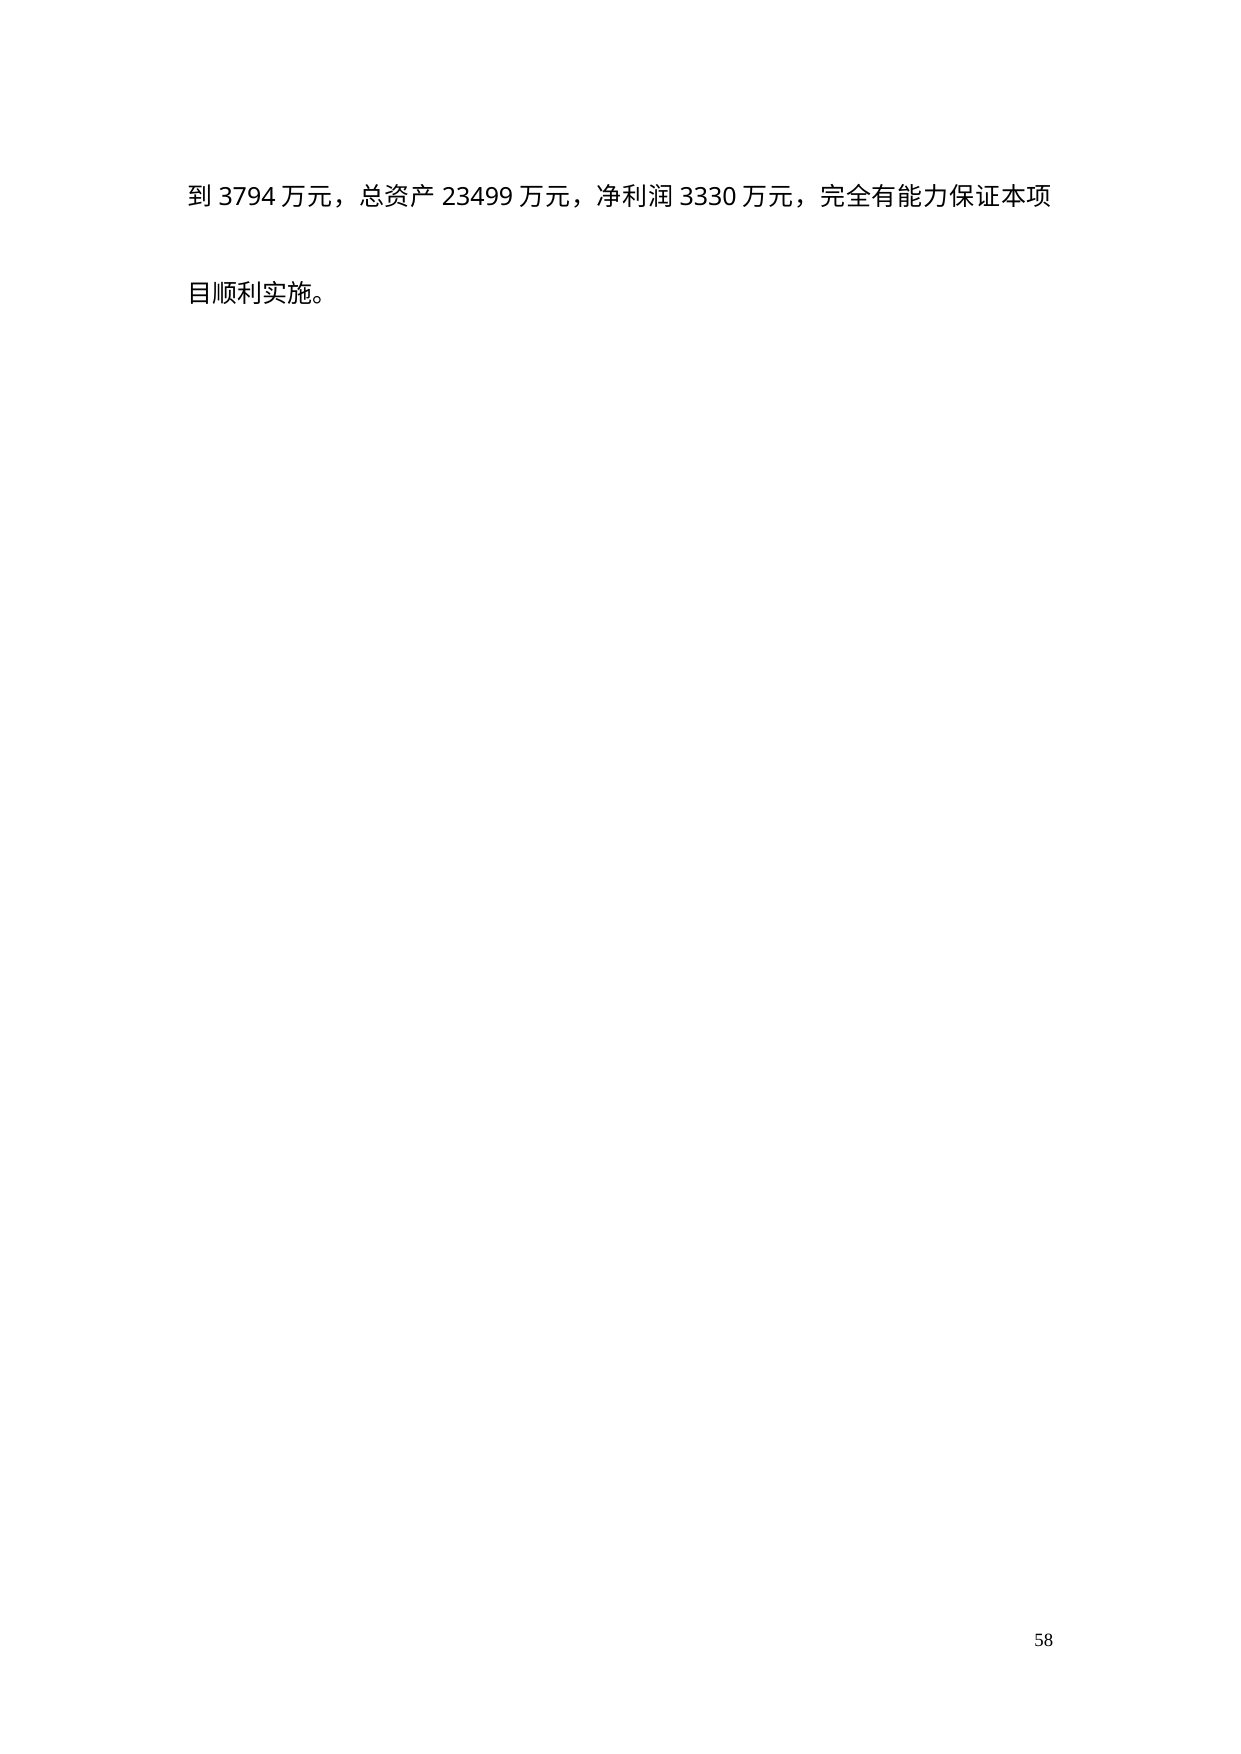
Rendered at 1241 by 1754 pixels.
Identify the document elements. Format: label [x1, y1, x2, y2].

text [187, 162, 1053, 324]
